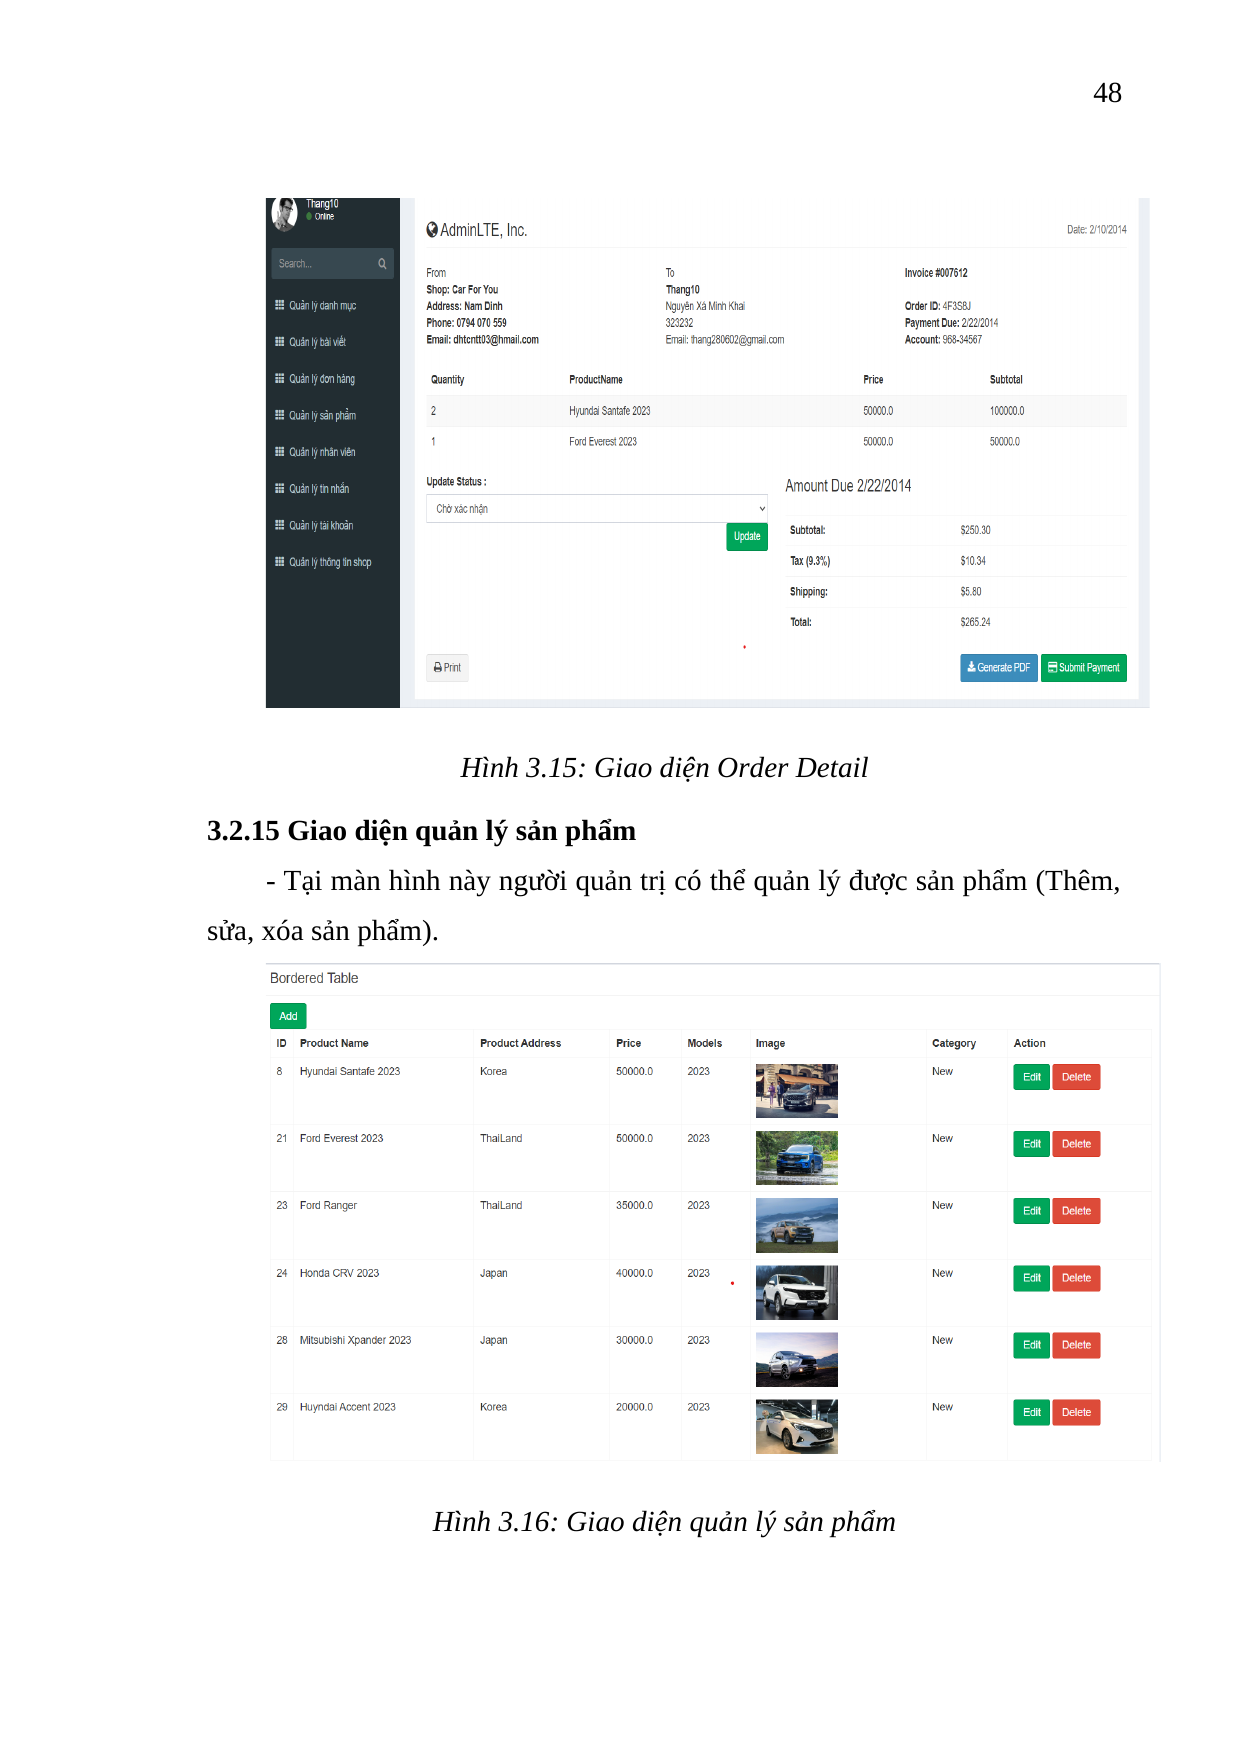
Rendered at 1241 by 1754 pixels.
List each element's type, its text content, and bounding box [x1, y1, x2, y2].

text Hình 3.15: Giao diện Order Detail [207, 750, 1122, 783]
text Hình 3.16: Giao diện quản lý sản phẩm [207, 1504, 1122, 1537]
picture [265, 198, 1150, 708]
picture [265, 963, 1161, 1462]
subtitle 3.2.15 Giao diện quản lý sản phẩm [207, 813, 1122, 846]
text - Tại màn hình này người quản trị có thể quản lý được sản phẩm (Thêm, sửa, xóa sản phẩm). [207, 863, 1122, 947]
